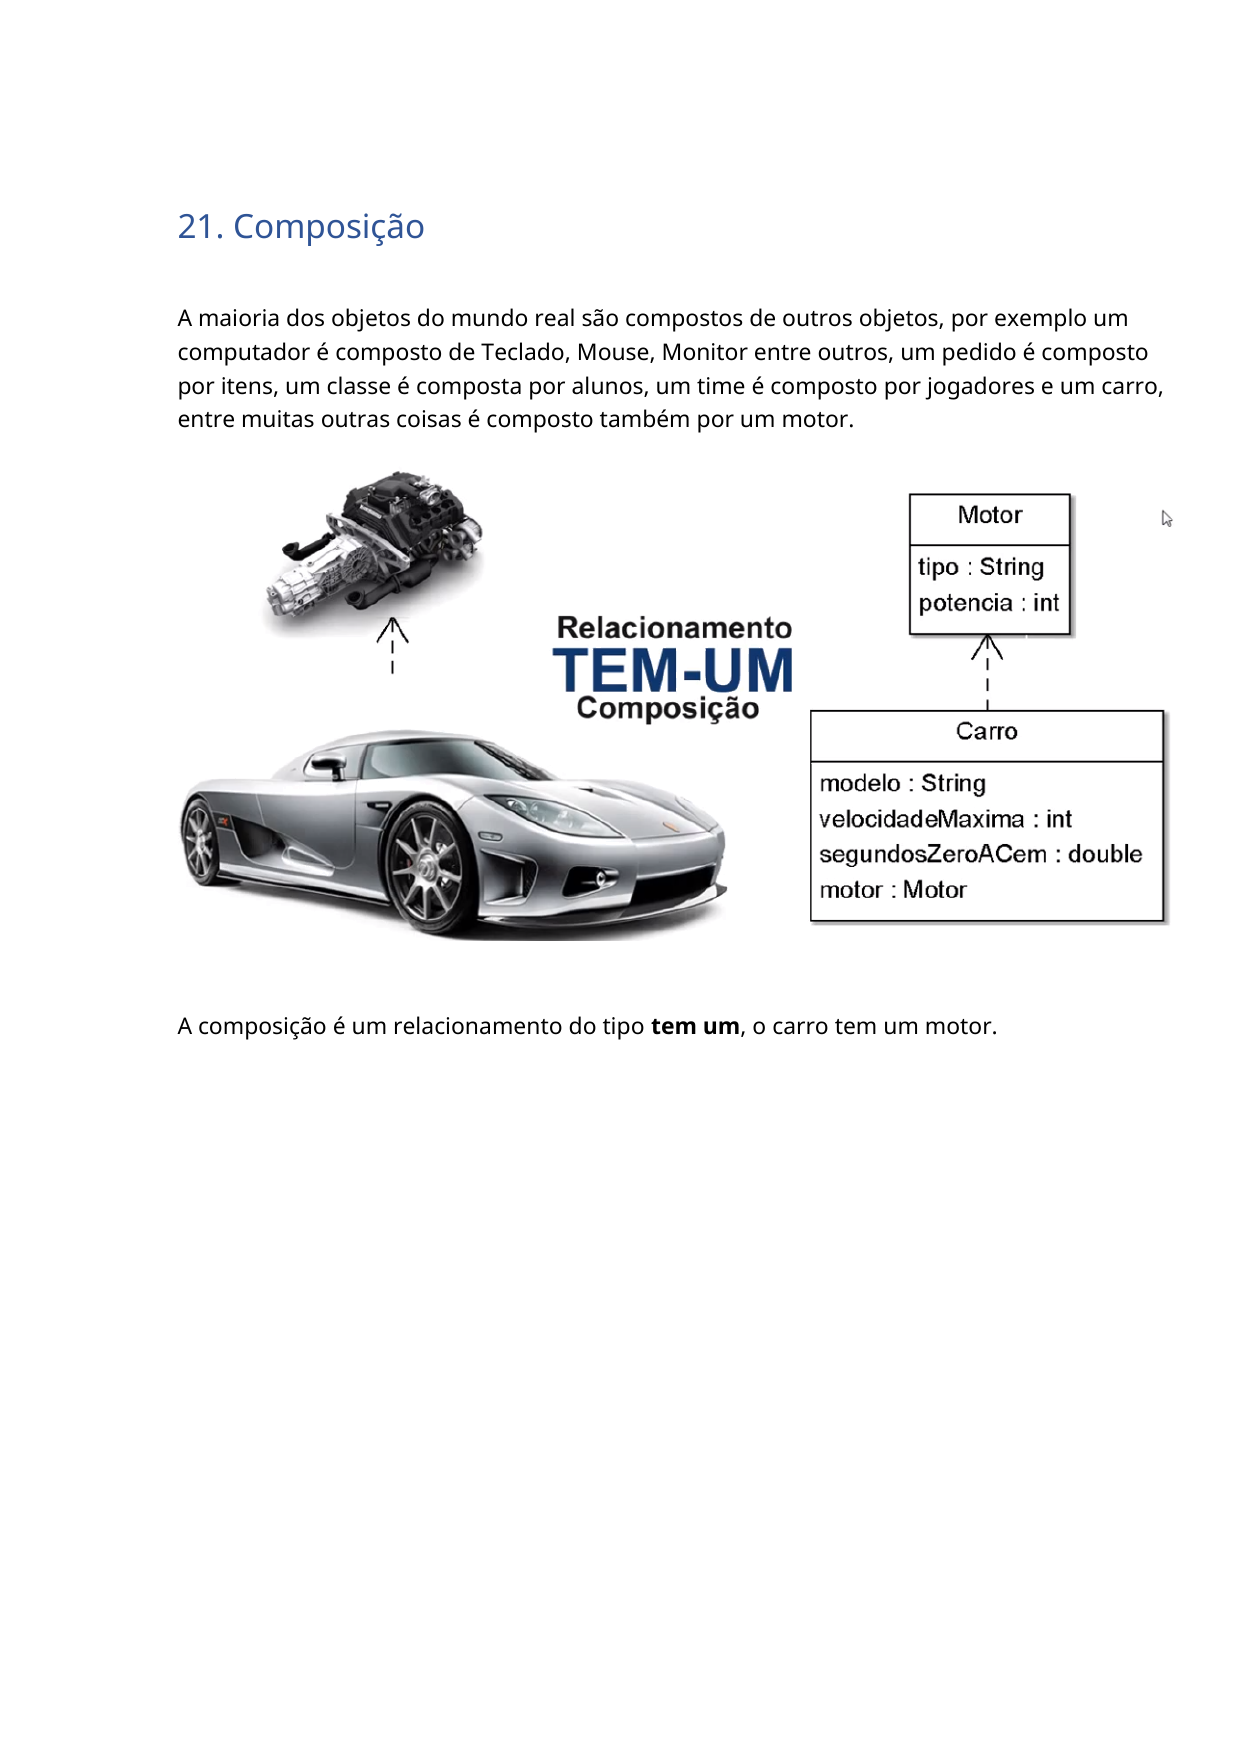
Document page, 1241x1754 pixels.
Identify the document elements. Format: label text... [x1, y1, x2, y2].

picture [177, 453, 1182, 941]
text A maioria dos objetos do mundo real são compostos de outros objetos, por exemplo um computador é composto de Teclado, Mouse, Monitor entre outros, um pedido é composto por itens, um classe é composta por alunos, um time é composto por jogadores e um carro, entre muitas outras coisas é composto também por um motor. [177, 302, 1181, 435]
subtitle Composição [177, 203, 1181, 248]
text A composição é um relacionamento do tipo tem um, o carro tem um motor. [177, 1010, 1181, 1041]
